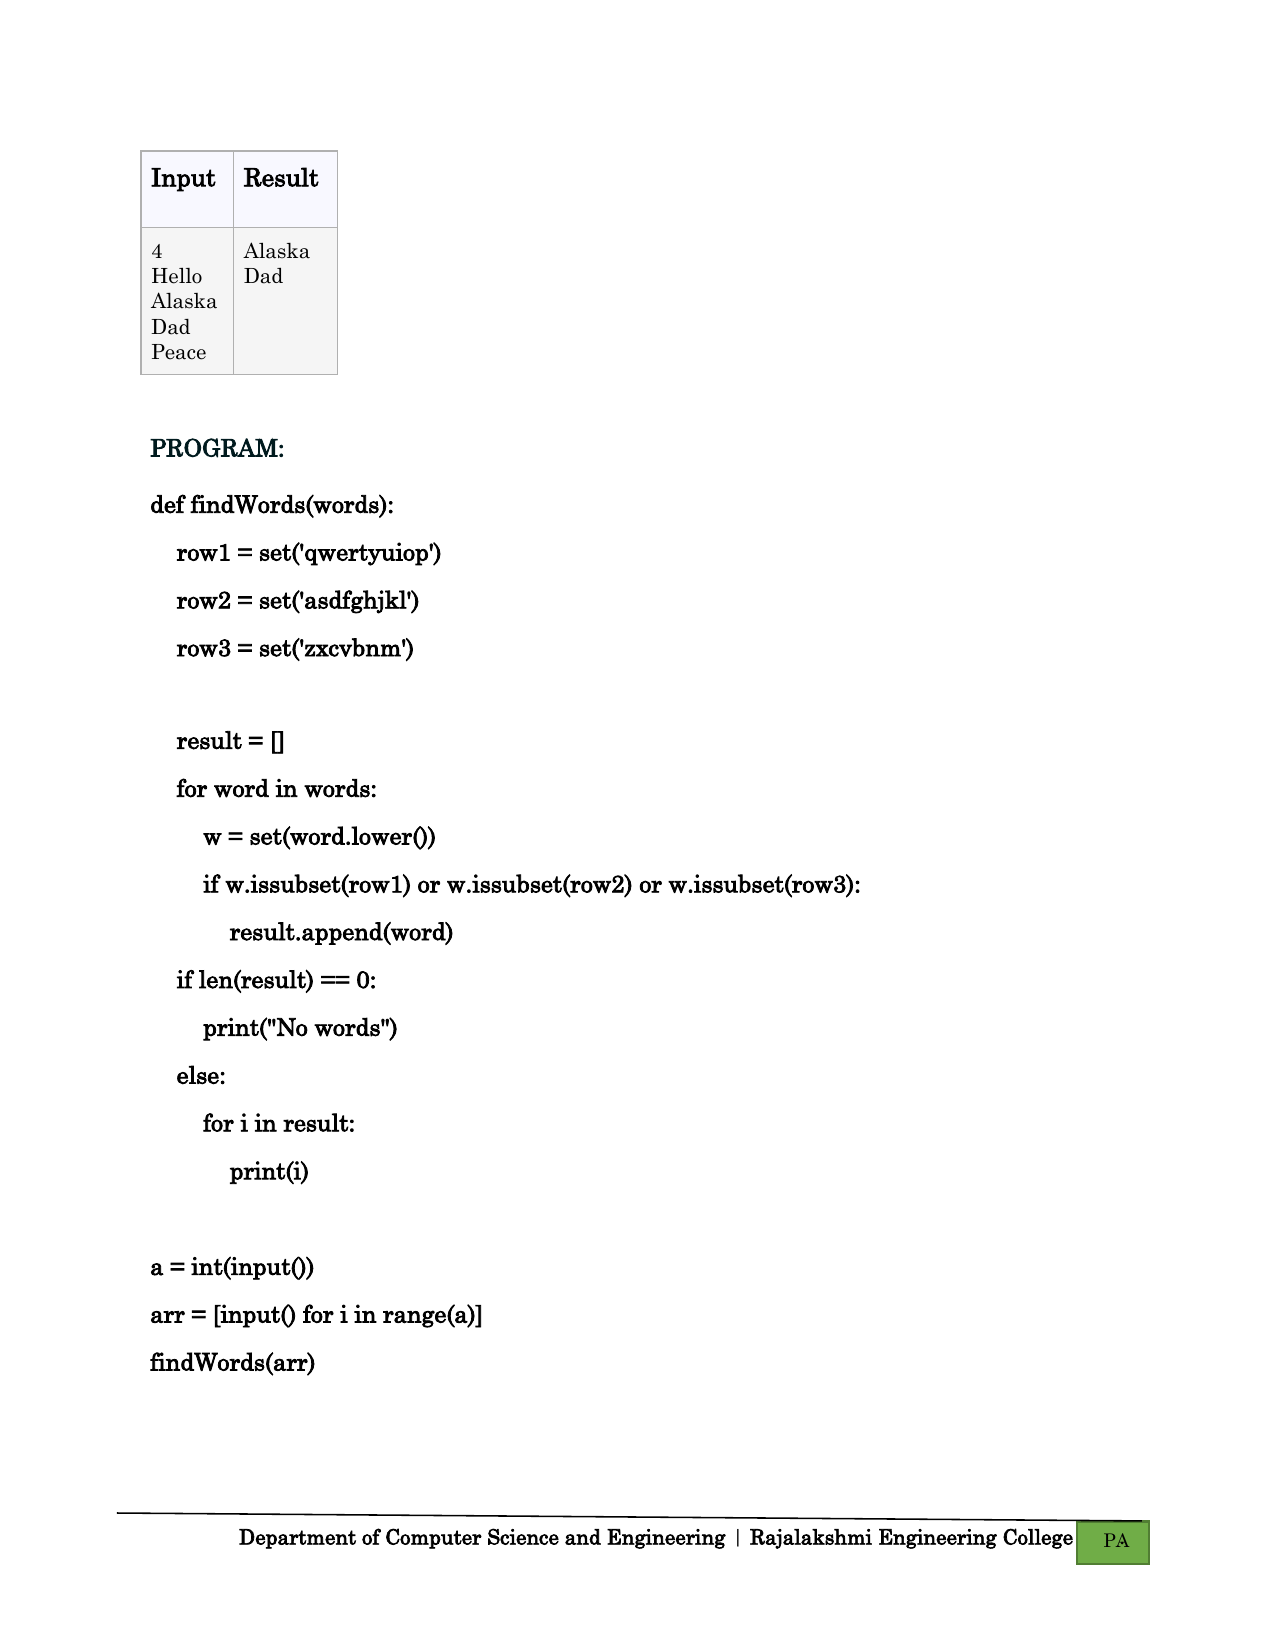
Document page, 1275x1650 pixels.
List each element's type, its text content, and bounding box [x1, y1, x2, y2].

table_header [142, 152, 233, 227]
text if w.issubset(row1) or w.issubset(row2) or w.issubset(row3): [150, 868, 1125, 897]
text print("No words") [150, 1012, 1125, 1041]
text row3 = set('zxcvbnm') [150, 632, 1125, 661]
text result = [] [150, 725, 1125, 754]
text arr = [input() for i in range(a)] [150, 1299, 1125, 1328]
text def findWords(words): [150, 489, 1125, 518]
text if len(result) == 0: [150, 964, 1125, 993]
text findWords(arr) [150, 1347, 1125, 1376]
text row2 = set('asdfghjkl') [150, 584, 1125, 613]
text print(i) [150, 1155, 1125, 1184]
text for word in words: [150, 773, 1125, 802]
text row1 = set('qwertyuiop') [150, 537, 1125, 566]
text else: [150, 1060, 1125, 1089]
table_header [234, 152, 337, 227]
text PROGRAM: [150, 433, 1125, 462]
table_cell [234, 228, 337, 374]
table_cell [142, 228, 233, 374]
text for i in result: [150, 1108, 1125, 1136]
text result.append(word) [150, 916, 1125, 945]
text a = int(input()) [150, 1251, 1125, 1280]
text w = set(word.lower()) [150, 821, 1125, 849]
